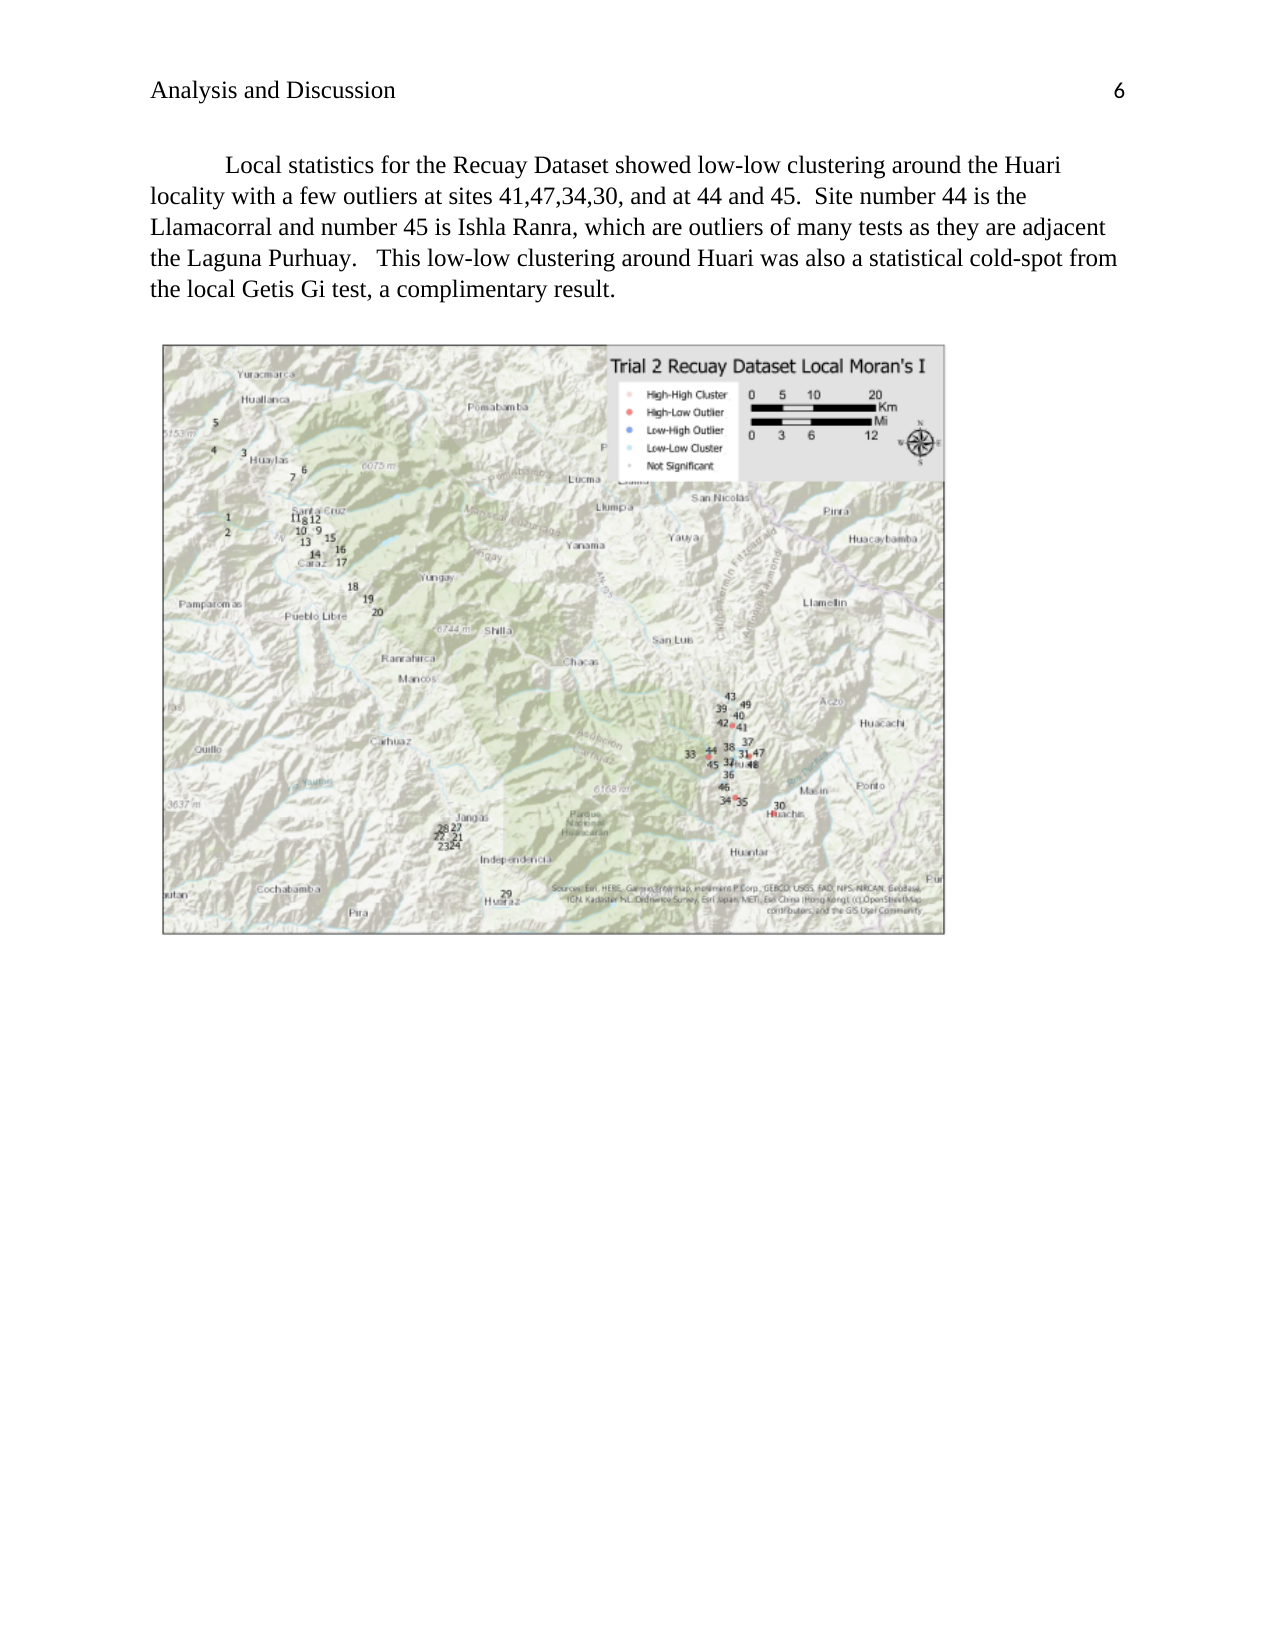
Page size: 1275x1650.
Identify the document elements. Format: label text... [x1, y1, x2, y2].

text Local statistics for the Recuay Dataset showed low-low clustering around the Huari locality with a few outliers at sites 41,47,34,30, and at 44 and 45. Site number 44 is the Llamacorral and number 45 is Ishla Ranra, which are outliers of many tests as they are adjacent the Laguna Purhuay. This low-low clustering around Huari was also a statistical cold-spot from the local Getis Gi test, a complimentary result. [150, 150, 1125, 303]
picture [150, 321, 956, 942]
